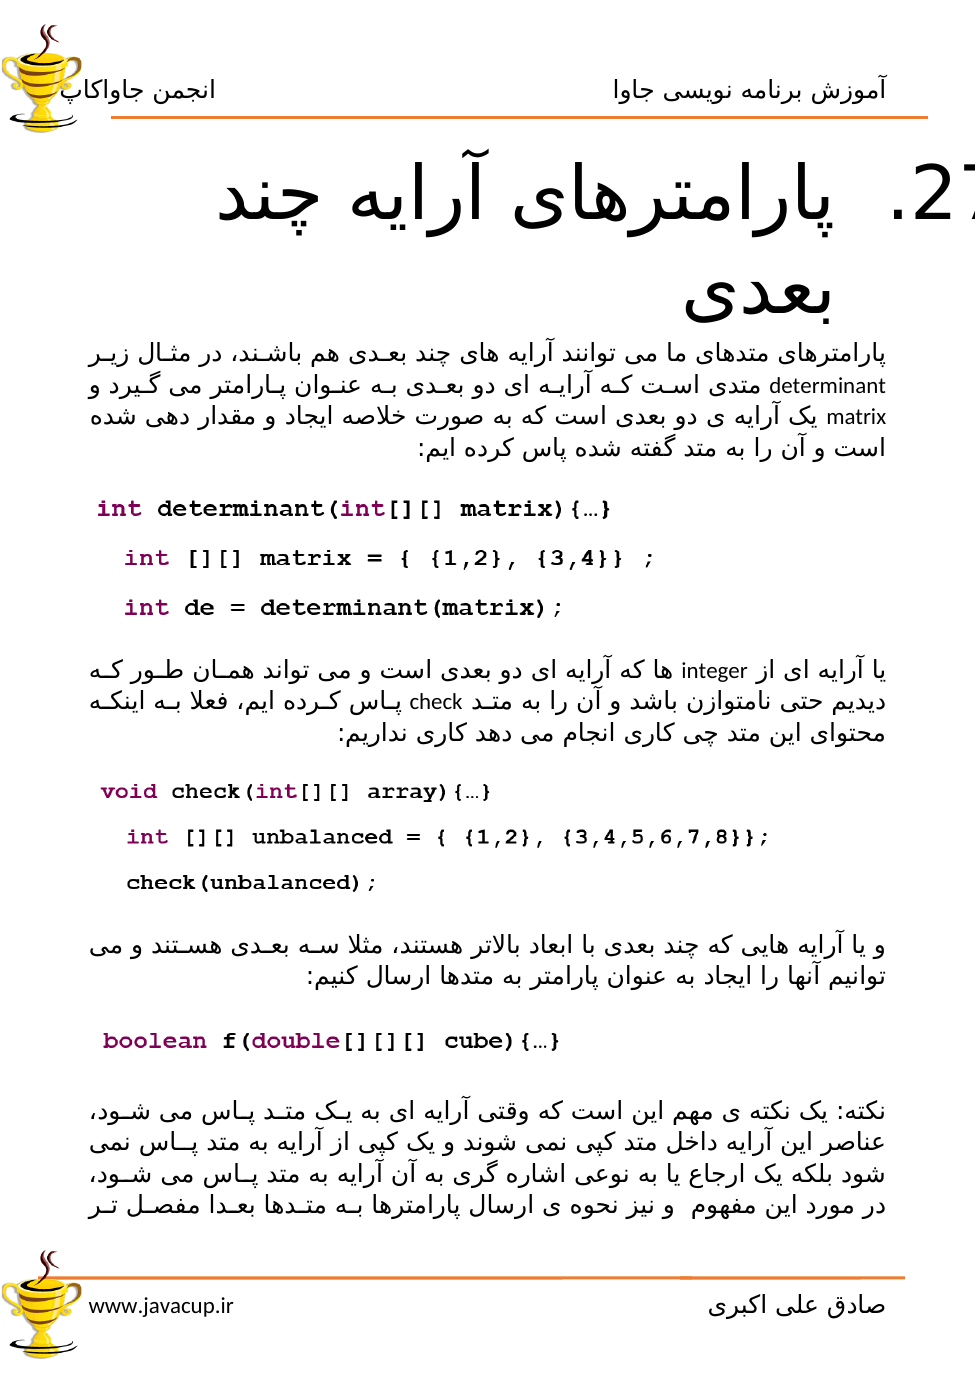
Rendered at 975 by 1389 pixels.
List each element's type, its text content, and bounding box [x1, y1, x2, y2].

picture [0, 21, 82, 132]
picture [0, 1247, 82, 1358]
text یا آرایه ای از integer ها که آرایه ای دو بعدی است و می تواند همان طور که دیدیم حتی نامتوازن باشد و آن را به متد check پاس کرده ایم، فعلا به اینکه محتوای این متد چی کاری انجام می دهد کاری نداریم: [89, 655, 886, 747]
text و یا آرایه هایی که چند بعدی با ابعاد بالاتر هستند، مثلا سه بعدی هستند و می توانیم آنها را ایجاد به عنوان پارامتر به متدها ارسال کنیم: [89, 930, 886, 990]
subtitle پارامترهای آرایه چند بعدی [89, 150, 886, 332]
picture [88, 481, 724, 637]
text پارامترهای متدهای ما می توانند آرایه های چند بعدی هم باشند، در مثال زیر determinant متدی است که آرایه ای دو بعدی به عنوان پارامتر می گیرد و matrix یک آرایه ی دو بعدی است که به صورت خلاصه ایجاد و مقدار دهی شده است و آن را به متد گفته شده پاس کرده ایم: [89, 338, 886, 462]
picture [88, 766, 811, 911]
picture [88, 1009, 590, 1078]
